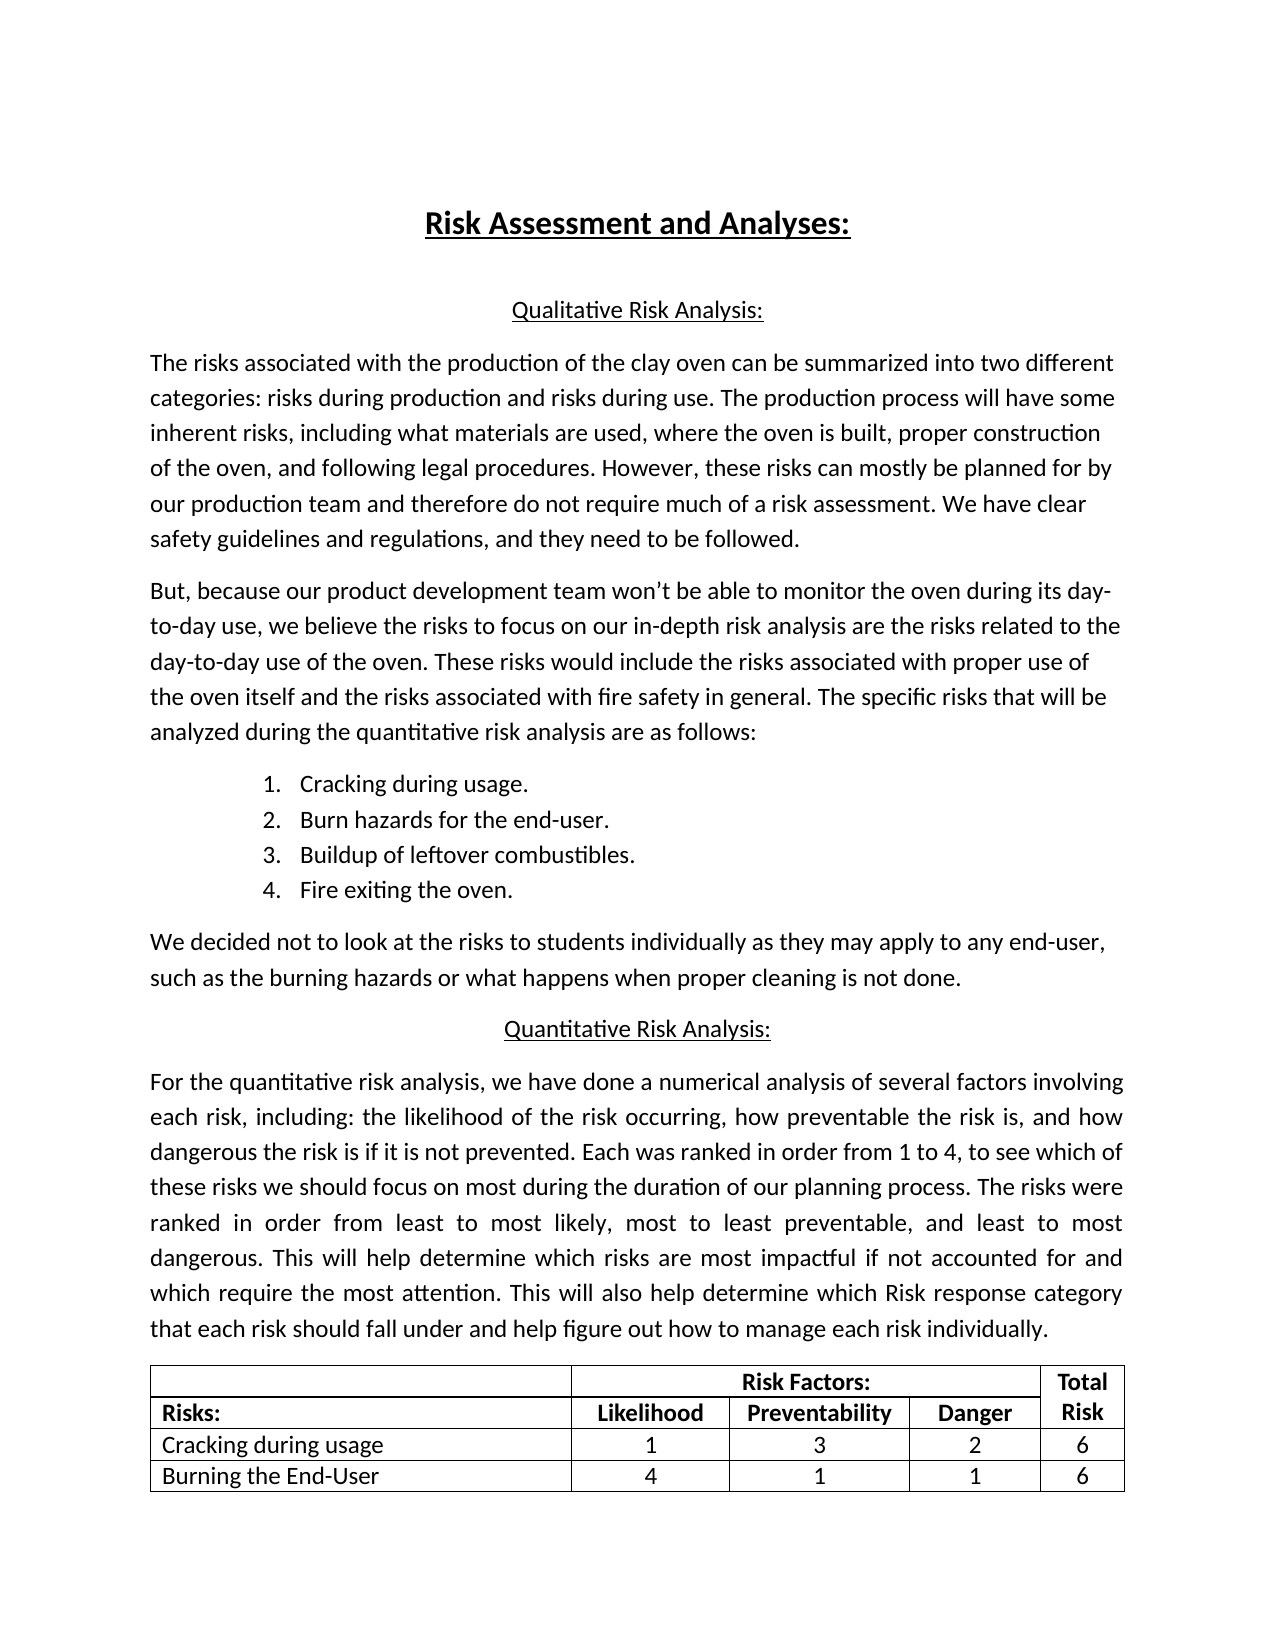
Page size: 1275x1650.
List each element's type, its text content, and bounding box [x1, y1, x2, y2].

text For the quantitative risk analysis, we have done a numerical analysis of several factors involving each risk, including: the likelihood of the risk occurring, how preventable the risk is, and how dangerous the risk is if it is not prevented. Each was ranked in order from 1 to 4, to see which of these risks we should focus on most during the duration of our planning process. The risks were ranked in order from least to most likely, most to least preventable, and least to most dangerous. This will help determine which risks are most impactful if not accounted for and which require the most attention. This will also help determine which Risk response category that each risk should fall under and help figure out how to manage each risk individually. [150, 1066, 1125, 1343]
table_cell 3 [730, 1429, 909, 1459]
table_cell 4 [572, 1461, 729, 1491]
table_cell 1 [572, 1429, 729, 1459]
table_cell 6 [1041, 1429, 1124, 1459]
table_header Total Risk [1041, 1366, 1124, 1428]
list Burn hazards for the end-user. [262, 804, 1125, 834]
table_cell 1 [730, 1461, 909, 1491]
text Qualitative Risk Analysis: [150, 295, 1125, 325]
table_cell 2 [910, 1429, 1040, 1459]
table_cell 1 [910, 1461, 1040, 1491]
list Buildup of leftover combustibles. [262, 839, 1125, 869]
list Fire exiting the oven. [262, 874, 1125, 905]
table_cell Likelihood [572, 1398, 729, 1428]
list Cracking during usage. [262, 768, 1125, 799]
text But, because our product development team won’t be able to monitor the oven during its day-to-day use, we believe the risks to focus on our in-depth risk analysis are the risks related to the day-to-day use of the oven. These risks would include the risks associated with proper use of the oven itself and the risks associated with fire safety in general. The specific risks that will be analyzed during the quantitative risk analysis are as follows: [150, 575, 1125, 747]
text Quantitative Risk Analysis: [150, 1014, 1125, 1044]
table_cell Danger [910, 1398, 1040, 1428]
table_header [151, 1366, 571, 1396]
text Risk Assessment and Analyses: [150, 202, 1125, 243]
text The risks associated with the production of the clay oven can be summarized into two different categories: risks during production and risks during use. The production process will have some inherent risks, including what materials are used, where the oven is built, proper construction of the oven, and following legal procedures. However, these risks can mostly be planned for by our production team and therefore do not require much of a risk assessment. We have clear safety guidelines and regulations, and they need to be followed. [150, 347, 1125, 554]
text We decided not to look at the risks to students individually as they may apply to any end-user, such as the burning hazards or what happens when proper cleaning is not done. [150, 926, 1125, 992]
table_cell Cracking during usage [151, 1429, 571, 1459]
table_cell 6 [1041, 1461, 1124, 1491]
table_header Risk Factors: [572, 1366, 1040, 1396]
table_cell Risks: [151, 1398, 571, 1428]
table_cell Preventability [730, 1398, 909, 1428]
table_cell Burning the End-User [151, 1461, 571, 1491]
